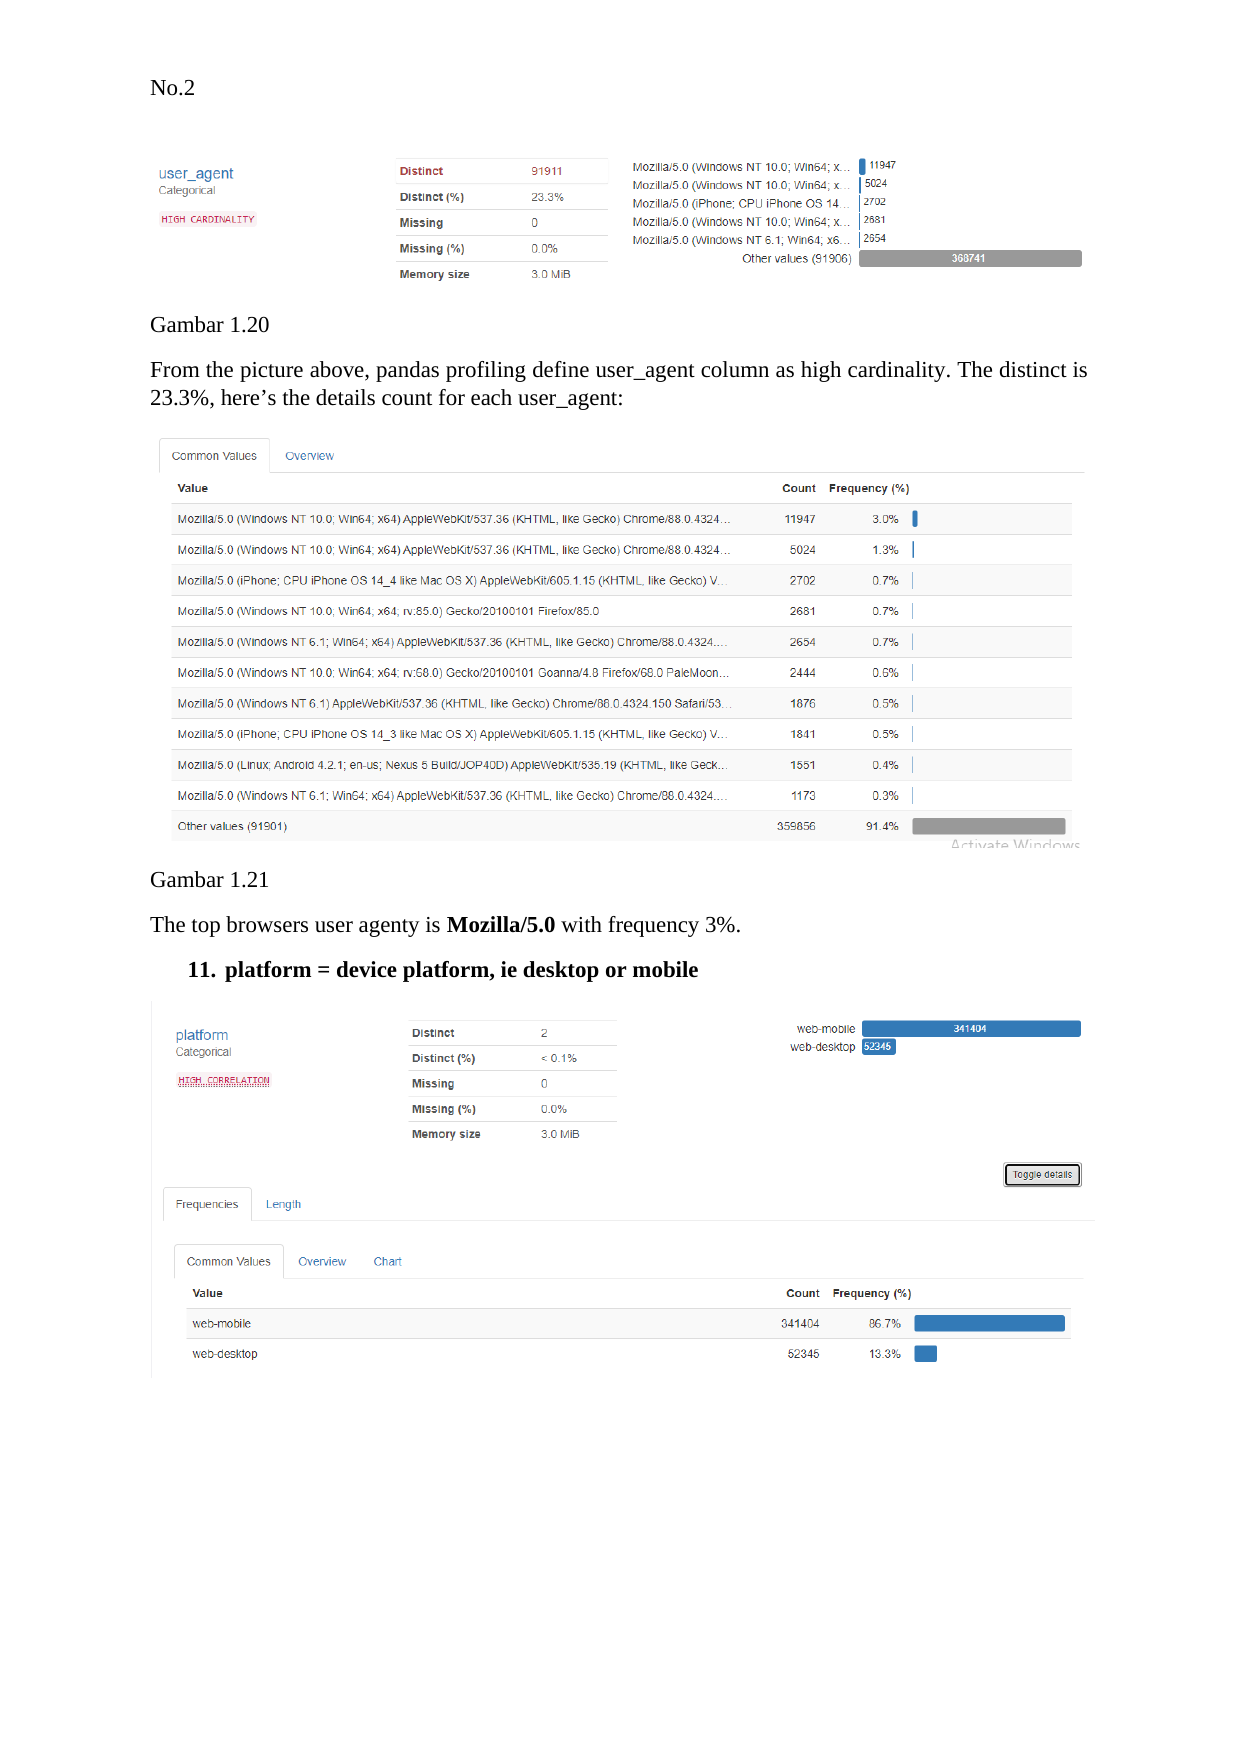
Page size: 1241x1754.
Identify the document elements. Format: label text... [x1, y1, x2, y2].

text From the picture above, pandas profiling define user_agent column as high cardinality. The distinct is 23.3%, here’s the details count for each user_agent: [150, 356, 1090, 411]
picture [150, 429, 1087, 848]
text Gambar 1.20 [150, 311, 1090, 337]
picture [150, 150, 1102, 292]
text The top browsers user agenty is Mozilla/5.0 with frequency 3%. [150, 911, 1090, 937]
text Gambar 1.21 [150, 866, 1090, 892]
picture [150, 1001, 1101, 1378]
list platform = device platform, ie desktop or mobile [187, 956, 1090, 983]
